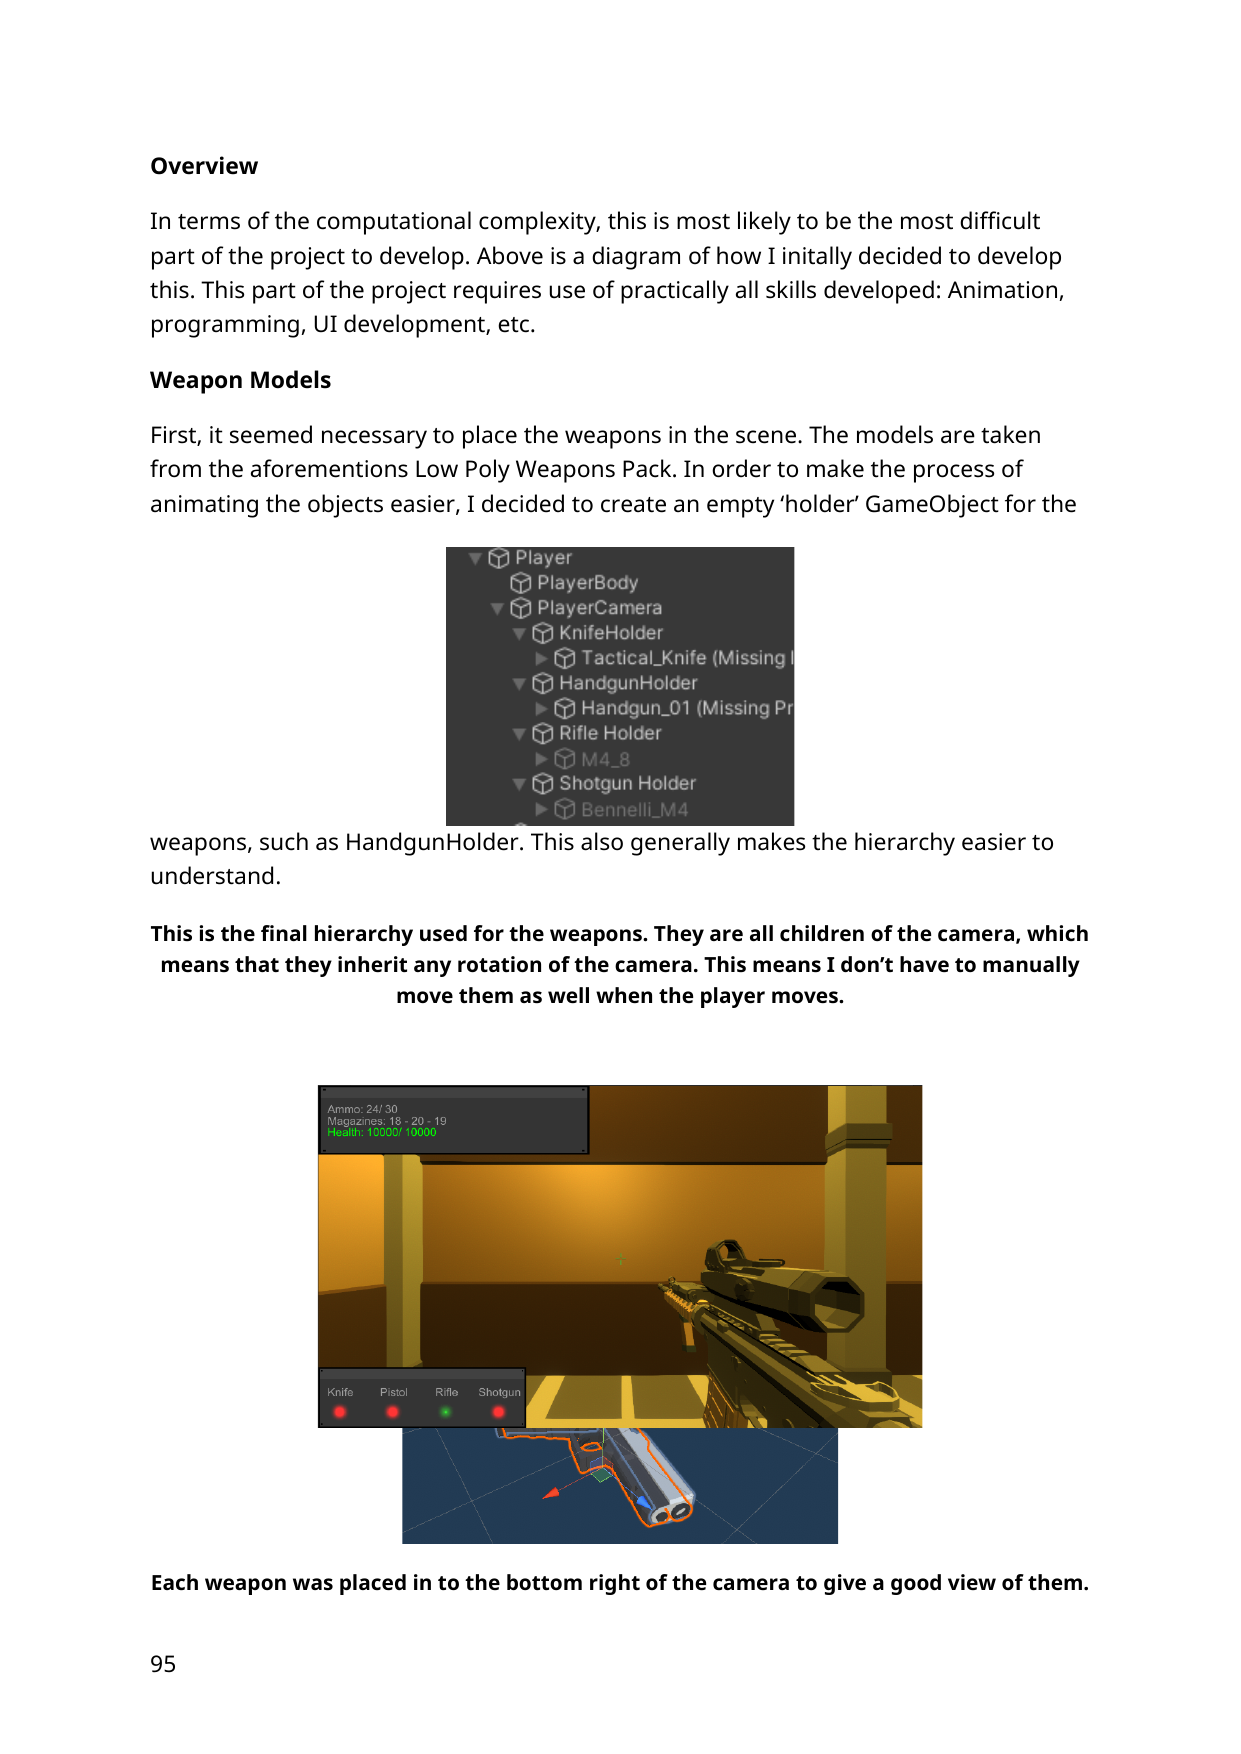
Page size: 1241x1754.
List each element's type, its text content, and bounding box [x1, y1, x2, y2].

text In terms of the computational complexity, this is most likely to be the most difficult part of the project to develop. Above is a diagram of how I initally decided to develop this. This part of the project requires use of practically all skills developed: Animation, programming, UI development, etc. [150, 205, 1090, 339]
text Weapon Models [150, 363, 1090, 395]
text First, it seemed necessary to place the weapons in the scene. The models are taken from the aforementions Low Poly Weapons Pack. In order to make the process of animating the objects easier, I decided to create an empty ‘holder’ GameObject for the weapons, such as HandgunHolder. This also generally makes the hierarchy easier to understand. [150, 419, 1090, 891]
picture [317, 1085, 923, 1544]
picture [446, 547, 795, 826]
text This is the final hierarchy used for the weapons. They are all children of the camera, which means that they inherit any rotation of the camera. This means I don’t have to manually move them as well when the player moves. [150, 919, 1090, 1010]
text Overview [150, 150, 1090, 181]
